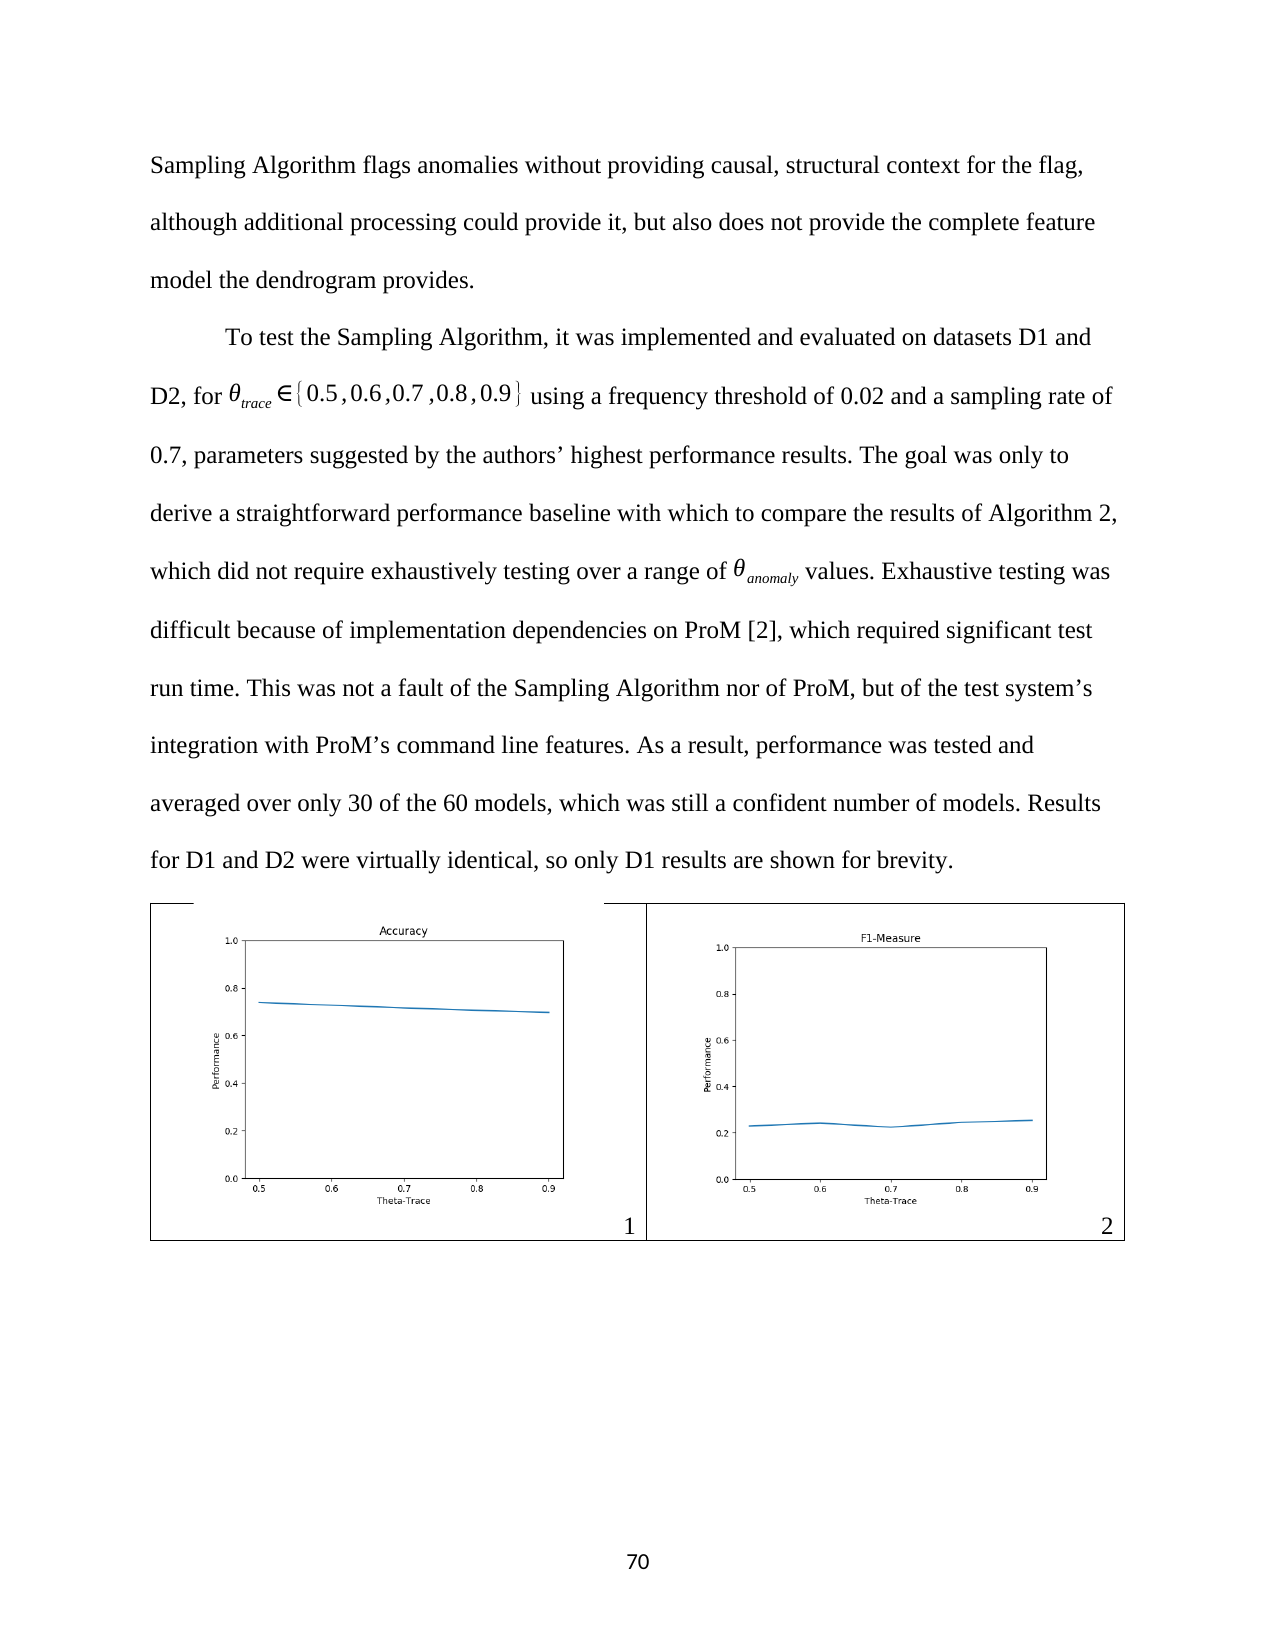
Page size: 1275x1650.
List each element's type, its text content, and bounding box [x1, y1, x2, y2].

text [150, 150, 1125, 294]
table_header 2 [647, 904, 1124, 1240]
text To test the Sampling Algorithm, it was implemented and evaluated on datasets D1 and D2, for using a frequency threshold of 0.02 and a sampling rate of 0.7, parameters suggested by the authors’ highest performance results. The goal was only to derive a straightforward performance baseline with which to compare the results of Algorithm 2, which did not require exhaustively testing over a range of values. Exhaustive testing was difficult because of implementation dependencies on ProM [2], which required significant test run time. This was not a fault of the Sampling Algorithm nor of ProM, but of the test system’s integration with ProM’s command line features. As a result, performance was tested and averaged over only 30 of the 60 models, which was still a confident number of models. Results for D1 and D2 were virtually identical, so only D1 results are shown for brevity. [150, 322, 1125, 874]
picture [193, 903, 604, 1212]
picture [685, 911, 1086, 1212]
table_header 1 [151, 904, 646, 1240]
